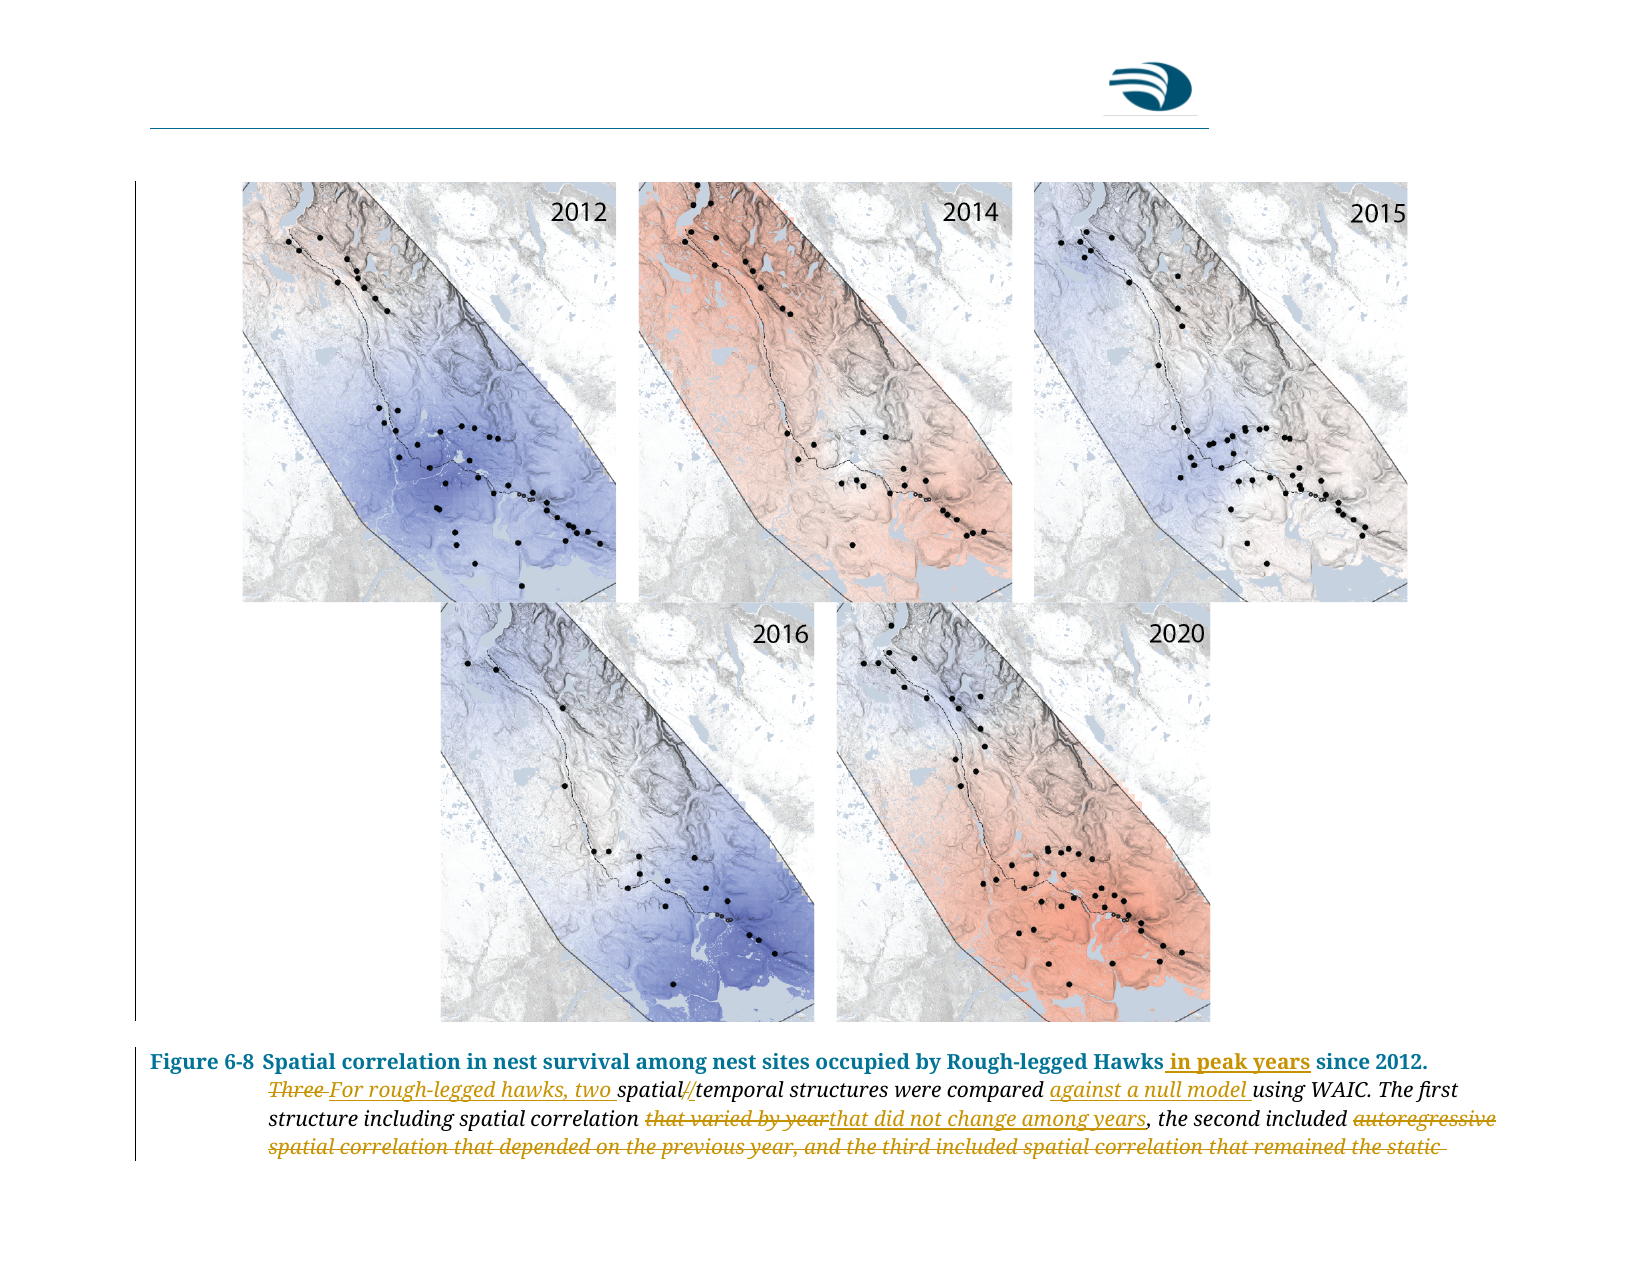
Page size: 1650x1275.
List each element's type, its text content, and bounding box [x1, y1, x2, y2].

picture [1103, 60, 1198, 116]
text spatialtemporal structures were compared using WAIC. The first structure including spatial correlation , the second included .. [268, 1076, 1500, 1161]
picture [242, 181, 1408, 1022]
text Figure 6-8 Spatial correlation in nest survival among nest sites occupied by Rough-legged Hawks since 2012. [150, 1047, 1500, 1076]
